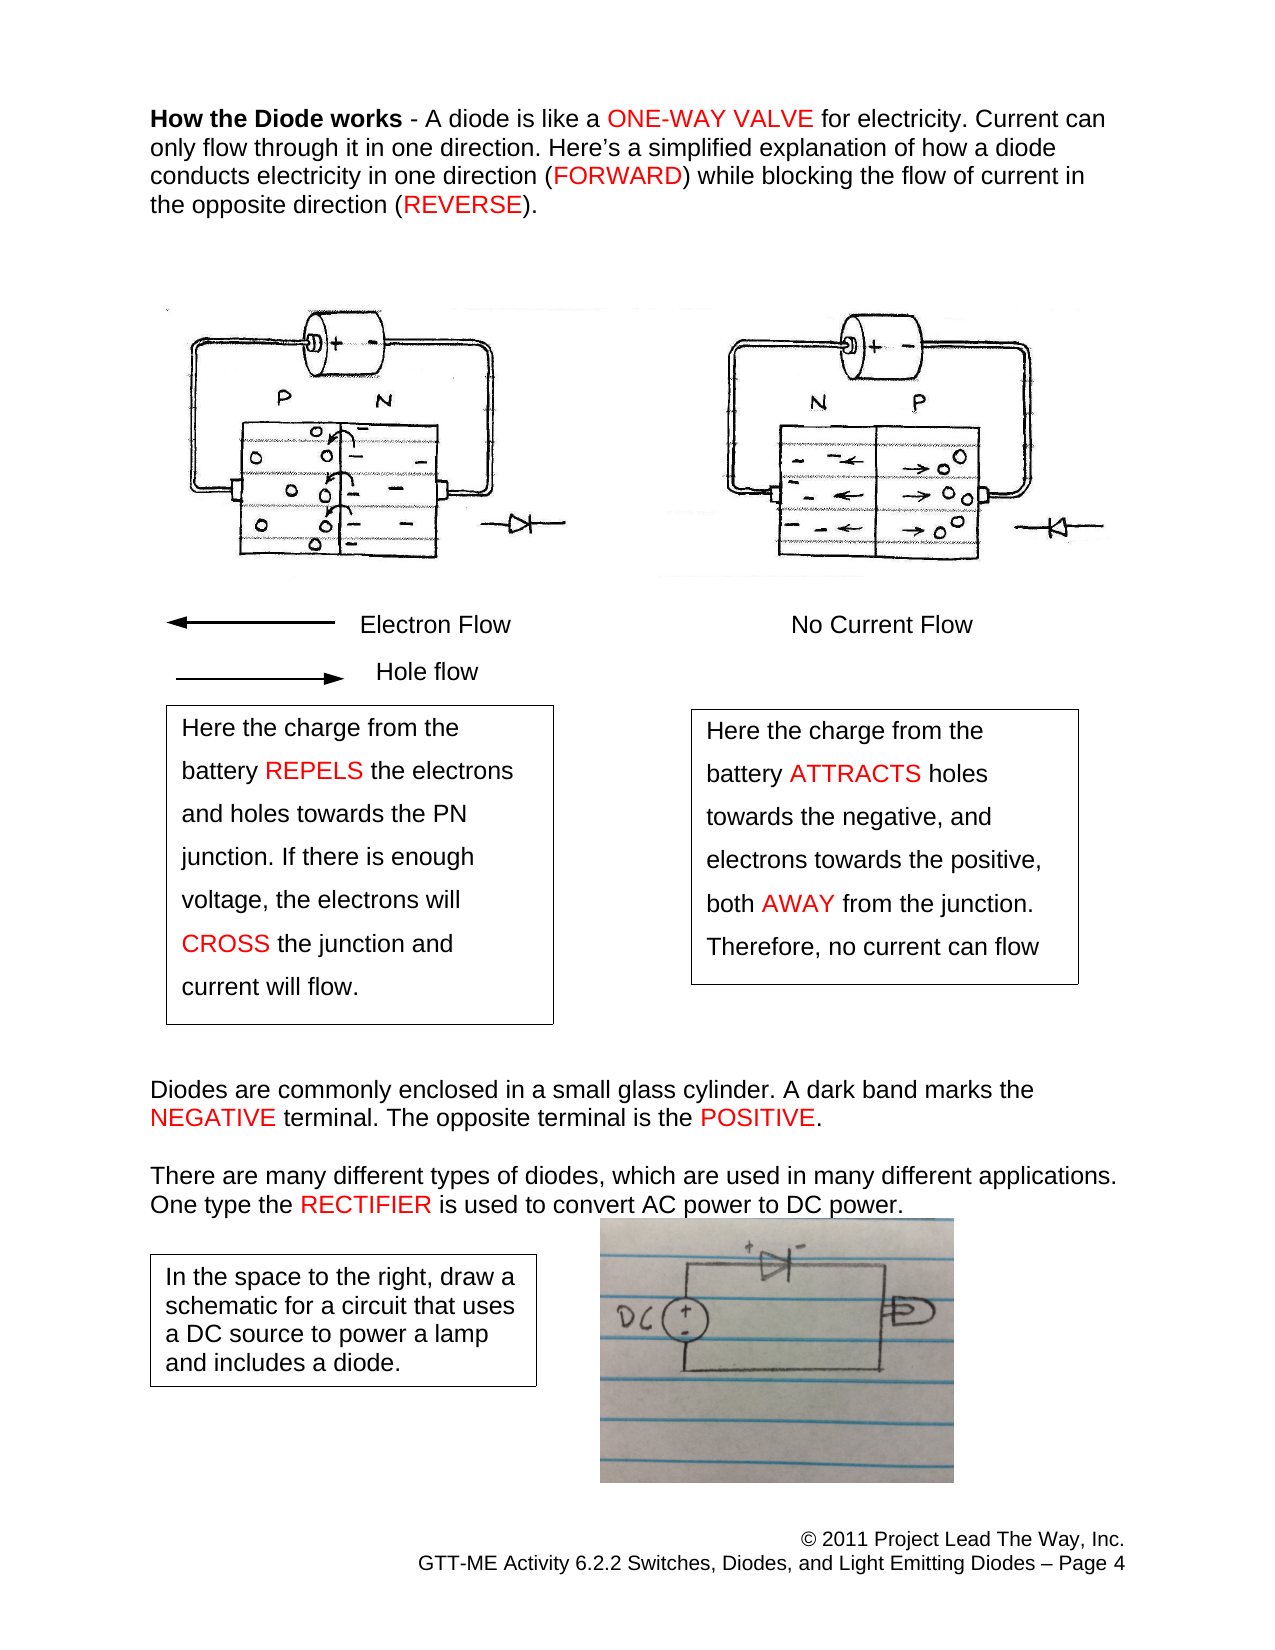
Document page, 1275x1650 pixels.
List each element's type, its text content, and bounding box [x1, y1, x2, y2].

text Diodes are commonly enclosed in a small glass cylinder. A dark band marks the NEGATIVE terminal. The opposite terminal is the POSITIVE. [150, 1075, 1125, 1132]
picture [166, 308, 1120, 577]
text Where these two types of silicon intersect is called THE PN JUNCTION.How the Diode works - A diode is like a ONE-WAY VALVE for electricity. Current can only flow through it in one direction. Here’s a simplified explanation of how a diode conducts electricity in one direction (FORWARD) while blocking the flow of current in the opposite direction (REVERSE). [150, 104, 1125, 219]
text There are many different types of diodes, which are used in many different applications. One type the RECTIFIER is used to convert AC power to DC power. [150, 1161, 1125, 1218]
picture [600, 1218, 954, 1483]
